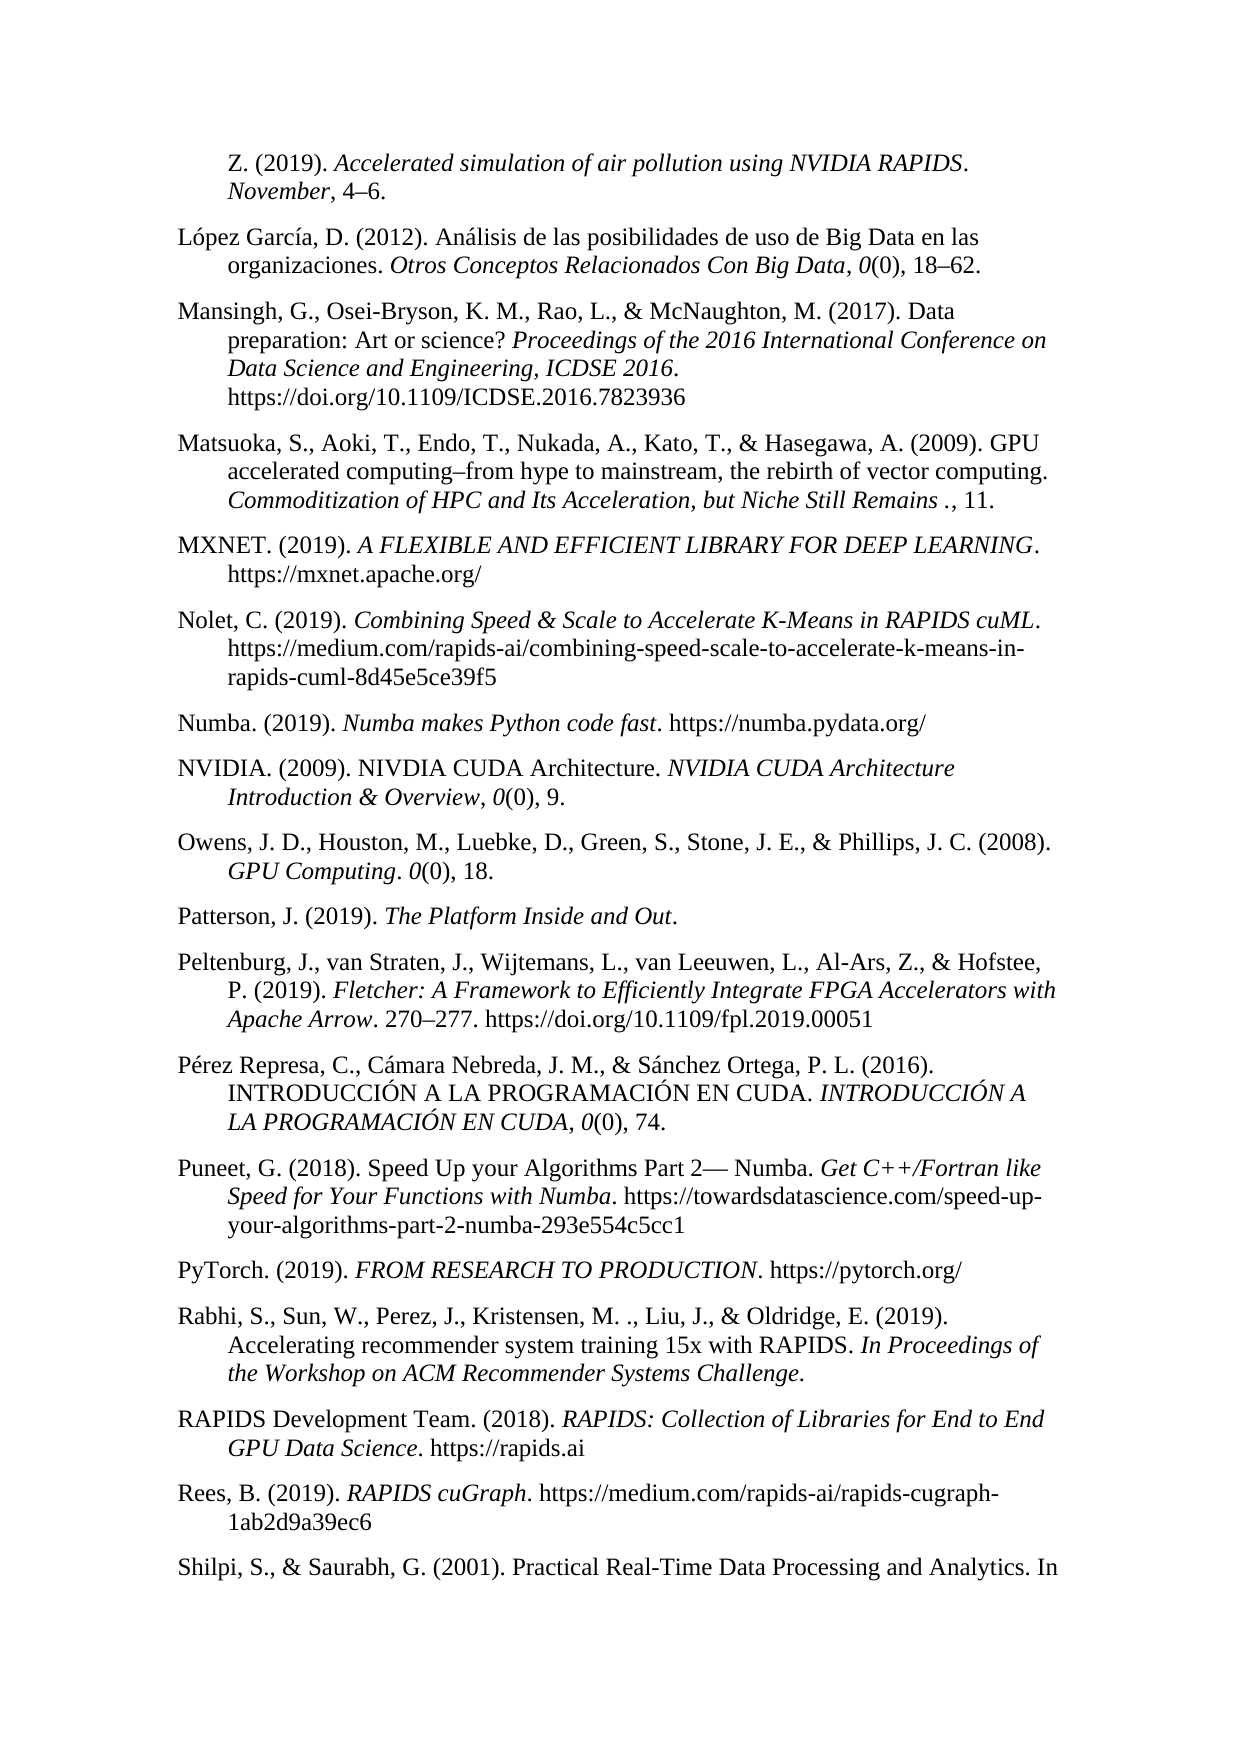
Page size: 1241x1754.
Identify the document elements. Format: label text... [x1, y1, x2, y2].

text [177, 148, 1063, 205]
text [177, 1552, 1063, 1581]
text López García, D. (2012). Análisis de las posibilidades de uso de Big Data en las organizaciones. Otros Conceptos Relacionados Con Big Data, 0(0), 18–62. [177, 222, 1063, 279]
text Mansingh, G., Osei-Bryson, K. M., Rao, L., & McNaughton, M. (2017). Data preparation: Art or science? Proceedings of the 2016 International Conference on Data Science and Engineering, ICDSE 2016. https://doi.org/10.1109/ICDSE.2016.7823936 [177, 296, 1063, 411]
text MXNET. (2019). A FLEXIBLE AND EFFICIENT LIBRARY FOR DEEP LEARNING. https://mxnet.apache.org/ [177, 531, 1063, 588]
text Rabhi, S., Sun, W., Perez, J., Kristensen, M. ., Liu, J., & Oldridge, E. (2019). Accelerating recommender system training 15x with RAPIDS. In Proceedings of the Workshop on ACM Recommender Systems Challenge. [177, 1301, 1063, 1387]
text Puneet, G. (2018). Speed Up your Algorithms Part 2— Numba. Get C++/Fortran like Speed for Your Functions with Numba. https://towardsdatascience.com/speed-up-your-algorithms-part-2-numba-293e554c5cc1 [177, 1153, 1063, 1239]
text Peltenburg, J., van Straten, J., Wijtemans, L., van Leeuwen, L., Al-Ars, Z., & Hofstee, P. (2019). Fletcher: A Framework to Efficiently Integrate FPGA Accelerators with Apache Arrow. 270–277. https://doi.org/10.1109/fpl.2019.00051 [177, 947, 1063, 1033]
text Owens, J. D., Houston, M., Luebke, D., Green, S., Stone, J. E., & Phillips, J. C. (2008). GPU Computing. 0(0), 18. [177, 827, 1063, 885]
text NVIDIA. (2009). NIVDIA CUDA Architecture. NVIDIA CUDA Architecture Introduction & Overview, 0(0), 9. [177, 753, 1063, 811]
text Numba. (2019). Numba makes Python code fast. https://numba.pydata.org/ [177, 708, 1063, 736]
text RAPIDS Development Team. (2018). RAPIDS: Collection of Libraries for End to End GPU Data Science. https://rapids.ai [177, 1404, 1063, 1461]
text Nolet, C. (2019). Combining Speed & Scale to Accelerate K-Means in RAPIDS cuML. https://medium.com/rapids-ai/combining-speed-scale-to-accelerate-k-means-in-rapids-cuml-8d45e5ce39f5 [177, 605, 1063, 691]
text Rees, B. (2019). RAPIDS cuGraph. https://medium.com/rapids-ai/rapids-cugraph-1ab2d9a39ec6 [177, 1478, 1063, 1536]
text Patterson, J. (2019). The Platform Inside and Out. [177, 901, 1063, 930]
text PyTorch. (2019). FROM RESEARCH TO PRODUCTION. https://pytorch.org/ [177, 1256, 1063, 1284]
text Pérez Represa, C., Cámara Nebreda, J. M., & Sánchez Ortega, P. L. (2016). INTRODUCCIÓN A LA PROGRAMACIÓN EN CUDA. INTRODUCCIÓN A LA PROGRAMACIÓN EN CUDA, 0(0), 74. [177, 1050, 1063, 1136]
text Matsuoka, S., Aoki, T., Endo, T., Nukada, A., Kato, T., & Hasegawa, A. (2009). GPU accelerated computing–from hype to mainstream, the rebirth of vector computing. Commoditization of HPC and Its Acceleration, but Niche Still Remains ., 11. [177, 428, 1063, 514]
